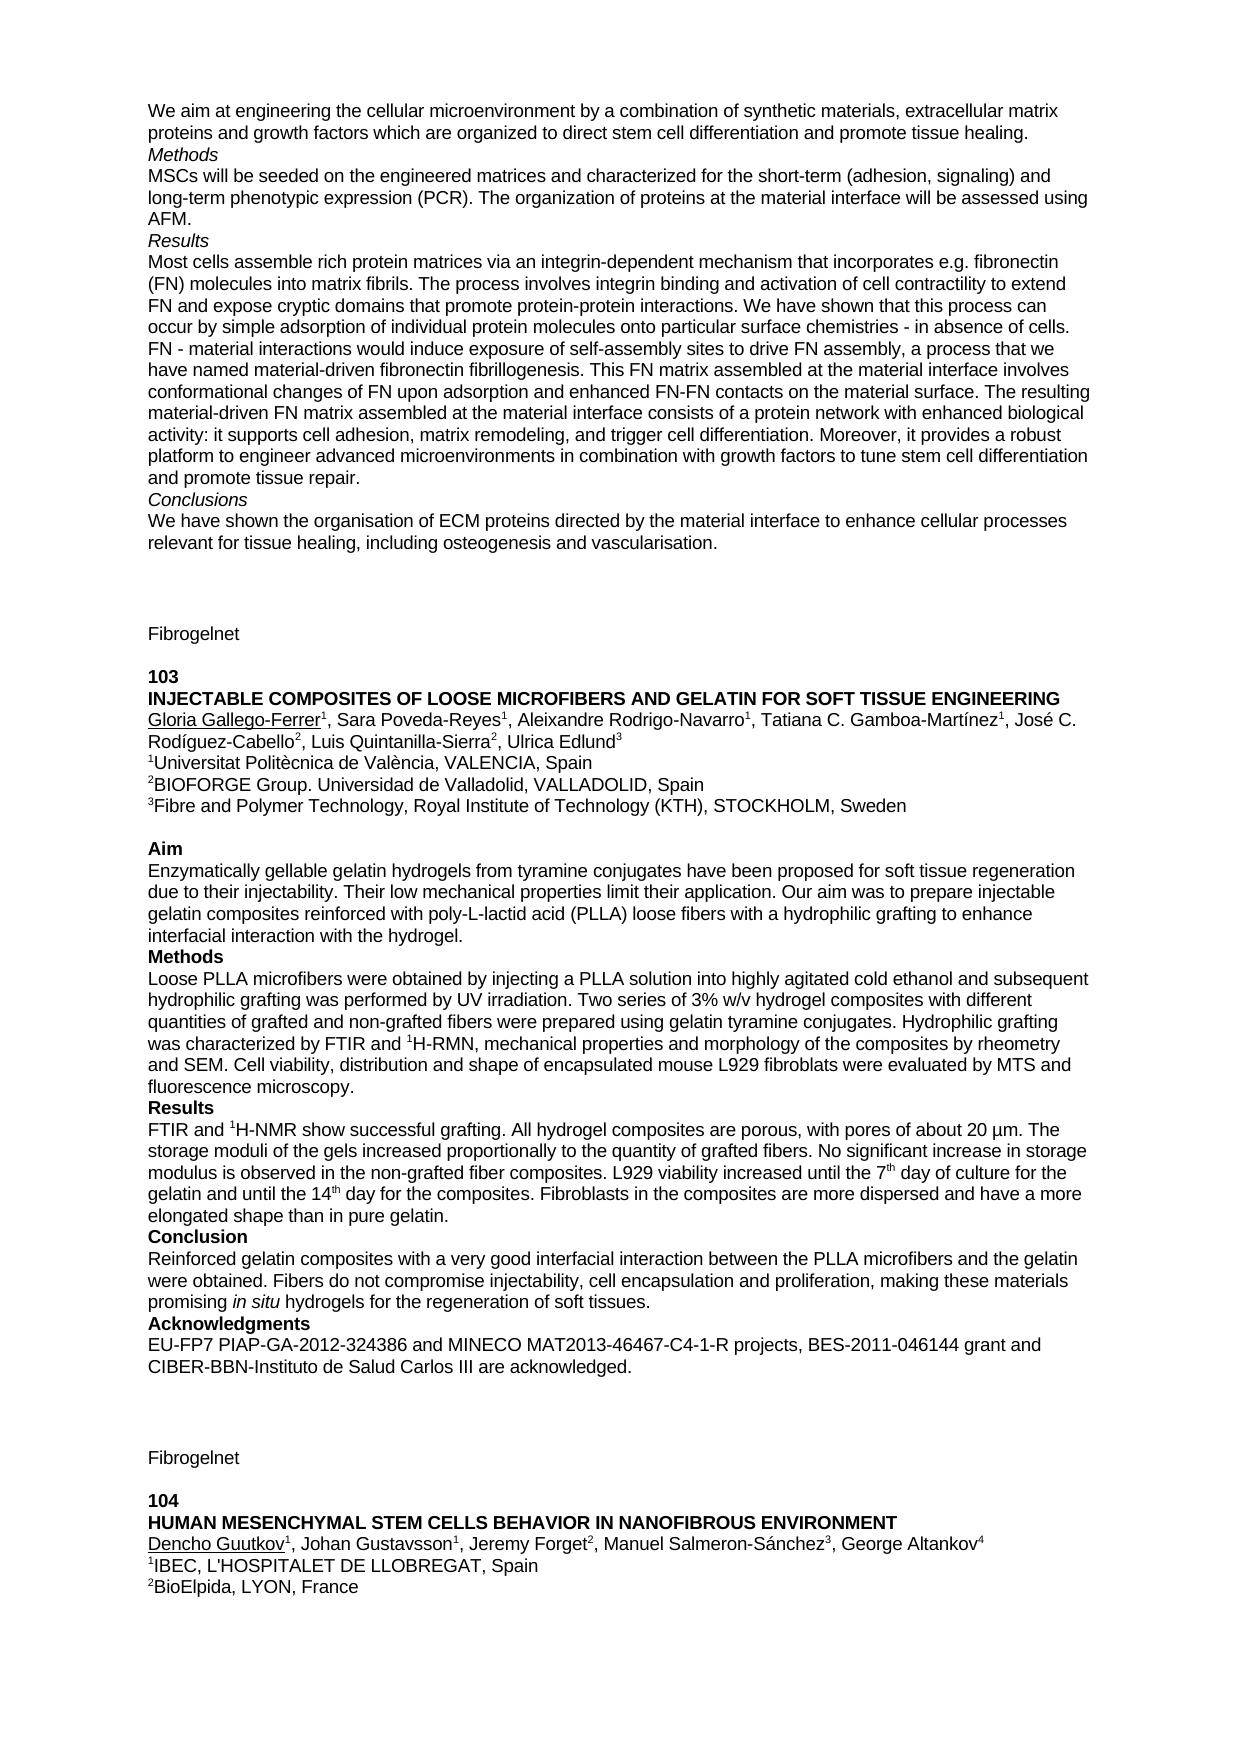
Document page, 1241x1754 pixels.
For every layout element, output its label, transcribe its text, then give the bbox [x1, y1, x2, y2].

text Aim [148, 838, 1090, 860]
text 1IBEC, L'HOSPITALET DE LLOBREGAT, Spain [148, 1554, 1090, 1576]
text 103 [148, 666, 1090, 687]
text Most cells assemble rich protein matrices via an integrin-dependent mechanism that incorporates e.g. fibronectin (FN) molecules into matrix fibrils. The process involves integrin binding and activation of cell contractility to extend FN and expose cryptic domains that promote protein-protein interactions. We have shown that this process can occur by simple adsorption of individual protein molecules onto particular surface chemistries - in absence of cells. FN - material interactions would induce exposure of self-assembly sites to drive FN assembly, a process that we have named material-driven fibronectin fibrillogenesis. This FN matrix assembled at the material interface involves conformational changes of FN upon adsorption and enhanced FN-FN contacts on the material surface. The resulting material-driven FN matrix assembled at the material interface consists of a protein network with enhanced biological activity: it supports cell adhesion, matrix remodeling, and trigger cell differentiation. Moreover, it provides a robust platform to engineer advanced microenvironments in combination with growth factors to tune stem cell differentiation and promote tissue repair. [148, 251, 1090, 488]
text HUMAN MESENCHYMAL STEM CELLS BEHAVIOR IN NANOFIBROUS ENVIRONMENT [148, 1511, 1090, 1533]
text We have shown the organisation of ECM proteins directed by the material interface to enhance cellular processes relevant for tissue healing, including osteogenesis and vascularisation. [148, 510, 1090, 553]
text 3Fibre and Polymer Technology, Royal Institute of Technology (KTH), STOCKHOLM, Sweden [148, 795, 1090, 817]
text FTIR and 1H-NMR show successful grafting. All hydrogel composites are porous, with pores of about 20 µm. The storage moduli of the gels increased proportionally to the quantity of grafted fibers. No significant increase in storage modulus is observed in the non-grafted fiber composites. L929 viability increased until the 7th day of culture for the gelatin and until the 14th day for the composites. Fibroblasts in the composites are more dispersed and have a more elongated shape than in pure gelatin. [148, 1118, 1090, 1226]
text EU-FP7 PIAP-GA-2012-324386 and MINECO MAT2013-46467-C4-1-R projects, BES-2011-046144 grant and CIBER-BBN-Instituto de Salud Carlos III are acknowledged. [148, 1334, 1090, 1377]
text Methods [148, 946, 1090, 968]
text Gloria Gallego-Ferrer1, Sara Poveda-Reyes1, Aleixandre Rodrigo-Navarro1, Tatiana C. Gamboa-Martínez1, José C. Rodíguez-Cabello2, Luis Quintanilla-Sierra2, Ulrica Edlund3 [148, 709, 1090, 752]
text Conclusions [148, 488, 1090, 510]
text Methods [148, 143, 1090, 165]
text Reinforced gelatin composites with a very good interfacial interaction between the PLLA microfibers and the gelatin were obtained. Fibers do not compromise injectability, cell encapsulation and proliferation, making these materials promising in situ hydrogels for the regeneration of soft tissues. [148, 1248, 1090, 1313]
text Results [148, 1097, 1090, 1118]
text Enzymatically gellable gelatin hydrogels from tyramine conjugates have been proposed for soft tissue regeneration due to their injectability. Their low mechanical properties limit their application. Our aim was to prepare injectable gelatin composites reinforced with poly-L-lactid acid (PLLA) loose fibers with a hydrophilic grafting to enhance interfacial interaction with the hydrogel. [148, 860, 1090, 946]
text 2BioElpida, LYON, France [148, 1576, 1090, 1598]
text Dencho Guutkov1, Johan Gustavsson1, Jeremy Forget2, Manuel Salmeron-Sánchez3, George Altankov4 [148, 1533, 1090, 1554]
text INJECTABLE COMPOSITES OF LOOSE MICROFIBERS AND GELATIN FOR SOFT TISSUE ENGINEERING [148, 687, 1090, 709]
text Results [148, 230, 1090, 251]
text Fibrogelnet [148, 575, 1090, 644]
text Acknowledgments [148, 1313, 1090, 1334]
text 2BIOFORGE Group. Universidad de Valladolid, VALLADOLID, Spain [148, 773, 1090, 795]
text Conclusion [148, 1226, 1090, 1248]
text Loose PLLA microfibers were obtained by injecting a PLLA solution into highly agitated cold ethanol and subsequent hydrophilic grafting was performed by UV irradiation. Two series of 3% w/v hydrogel composites with different quantities of grafted and non-grafted fibers were prepared using gelatin tyramine conjugates. Hydrophilic grafting was characterized by FTIR and 1H-RMN, mechanical properties and morphology of the composites by rheometry and SEM. Cell viability, distribution and shape of encapsulated mouse L929 fibroblats were evaluated by MTS and fluorescence microscopy. [148, 968, 1090, 1097]
text 1Universitat Politècnica de València, VALENCIA, Spain [148, 752, 1090, 773]
text We aim at engineering the cellular microenvironment by a combination of synthetic materials, extracellular matrix proteins and growth factors which are organized to direct stem cell differentiation and promote tissue healing. [148, 100, 1090, 143]
text MSCs will be seeded on the engineered matrices and characterized for the short-term (adhesion, signaling) and long-term phenotypic expression (PCR). The organization of proteins at the material interface will be assessed using AFM. [148, 165, 1090, 230]
text Fibrogelnet [148, 1399, 1090, 1468]
text 104 [148, 1490, 1090, 1511]
